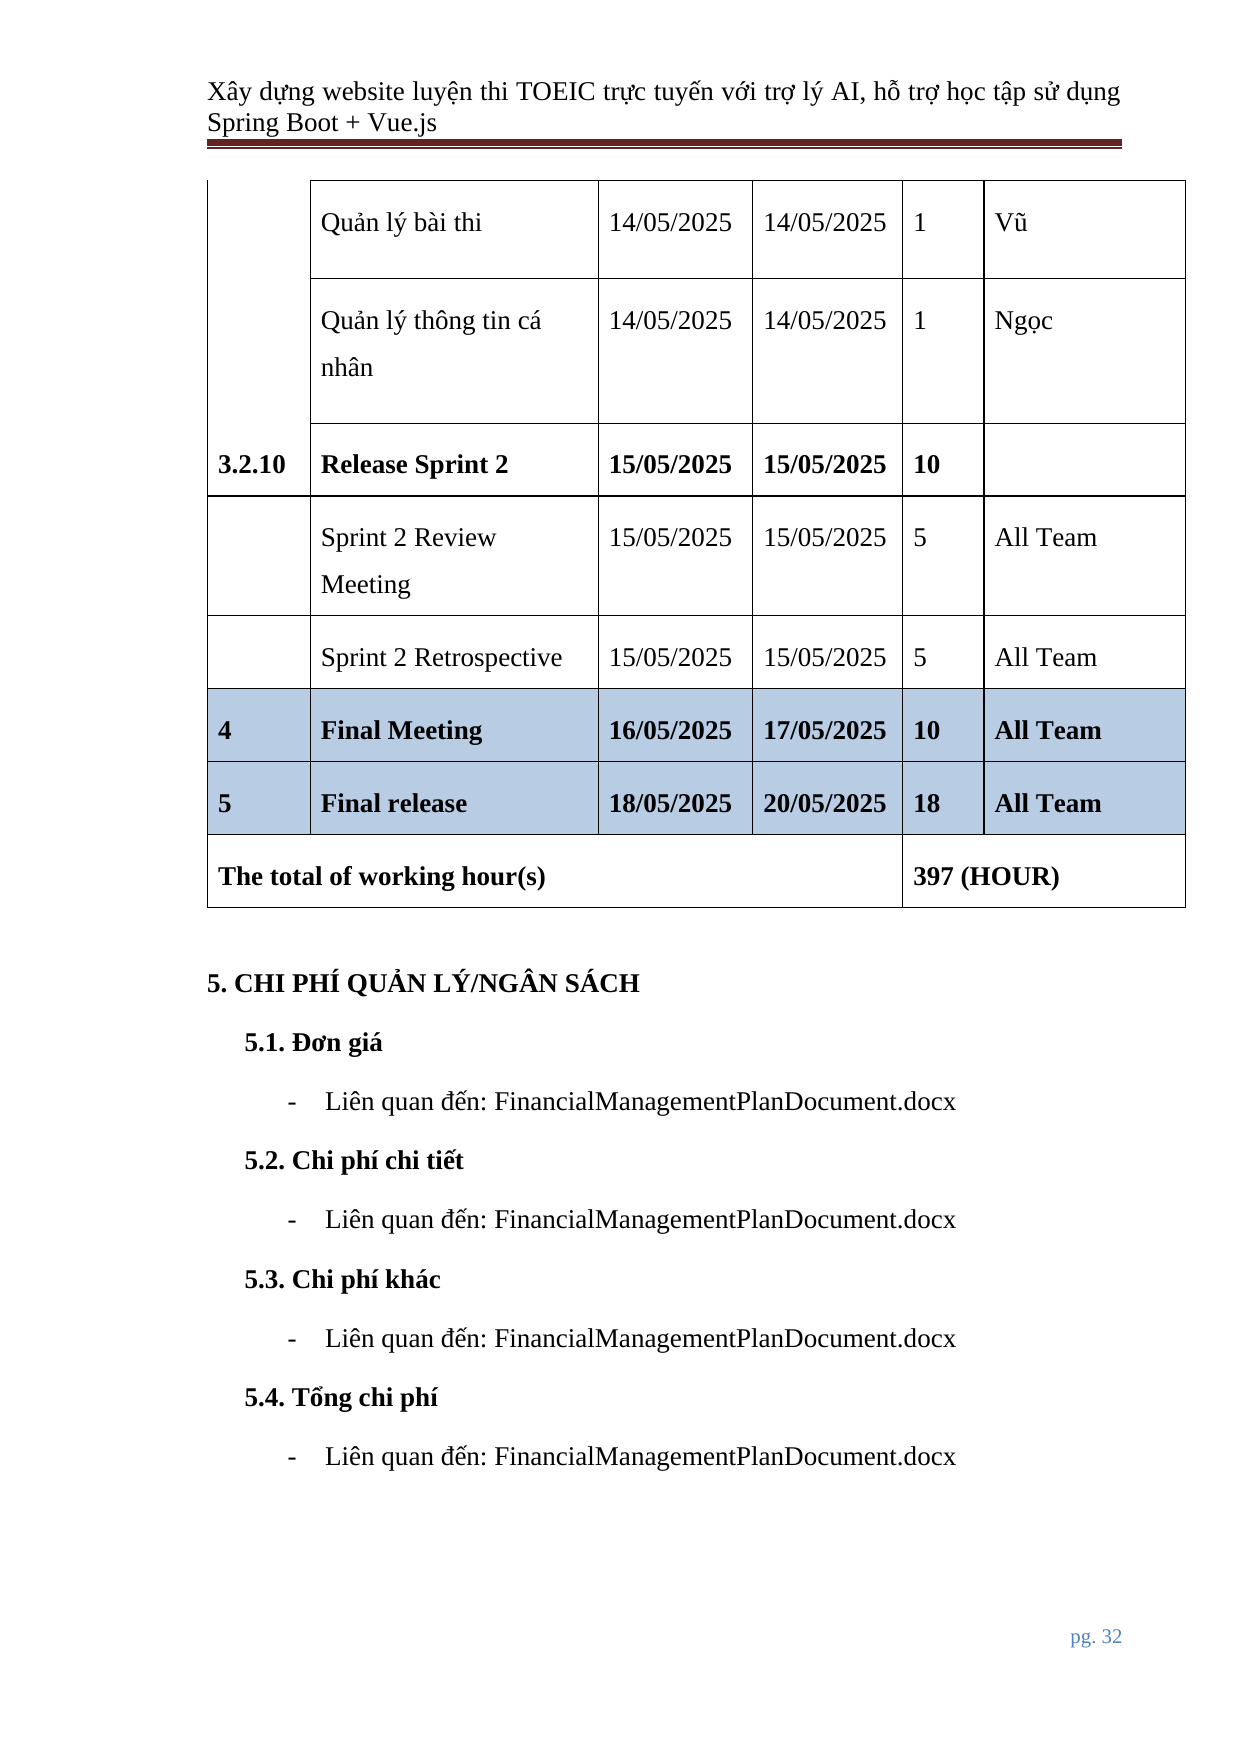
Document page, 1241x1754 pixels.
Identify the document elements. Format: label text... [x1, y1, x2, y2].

table_cell 14/05/2025 [599, 279, 752, 422]
table_cell 3.2.10 [208, 423, 310, 495]
table_cell 15/05/2025 [599, 424, 752, 495]
table_cell 5 [208, 762, 310, 834]
table_cell Sprint 2 Review Meeting [311, 497, 598, 615]
table_cell Quản lý thông tin cá nhân [311, 279, 598, 422]
table_cell Sprint 2 Retrospective [311, 616, 598, 688]
table_cell 15/05/2025 [599, 497, 752, 615]
table_cell All Team [985, 497, 1185, 615]
table_cell Final Meeting [311, 689, 598, 761]
table_cell 5 [903, 616, 983, 688]
table_cell Vũ [985, 181, 1185, 278]
table_cell Release Sprint 2 [311, 424, 598, 495]
table_cell 14/05/2025 [753, 279, 902, 422]
table_cell 14/05/2025 [599, 181, 752, 278]
table_cell [985, 424, 1185, 495]
table_cell 20/05/2025 [753, 762, 902, 834]
table_cell 397 (HOUR) [903, 835, 1185, 907]
subtitle Chi phí khác [244, 1263, 1122, 1294]
table_cell All Team [985, 689, 1185, 761]
table_cell 15/05/2025 [753, 424, 902, 495]
subtitle CHI PHÍ QUẢN LÝ/NGÂN SÁCH [207, 967, 1122, 998]
table_cell Quản lý bài thi [311, 181, 598, 278]
table_cell [208, 497, 310, 615]
subtitle Chi phí chi tiết [244, 1144, 1122, 1176]
list Liên quan đến: FinancialManagementPlanDocument.docx [287, 1204, 1122, 1235]
list Liên quan đến: FinancialManagementPlanDocument.docx [287, 1322, 1122, 1353]
table_cell 14/05/2025 [753, 181, 902, 278]
table_cell 16/05/2025 [599, 689, 752, 761]
table_cell Ngọc [985, 279, 1185, 422]
table_cell [208, 616, 310, 688]
list Liên quan đến: FinancialManagementPlanDocument.docx [287, 1085, 1122, 1116]
table_cell 10 [903, 689, 983, 761]
table_cell 10 [903, 424, 983, 495]
table_cell 17/05/2025 [753, 689, 902, 761]
table_cell 4 [208, 689, 310, 761]
subtitle Đơn giá [244, 1026, 1122, 1057]
table_cell 15/05/2025 [599, 616, 752, 688]
table_cell 15/05/2025 [753, 497, 902, 615]
table_cell Final release [311, 762, 598, 834]
table_cell The total of working hour(s) [208, 835, 902, 907]
table_cell 18 [903, 762, 983, 834]
table_cell 1 [903, 181, 983, 278]
table_cell 15/05/2025 [753, 616, 902, 688]
table_cell 18/05/2025 [599, 762, 752, 834]
table_cell 1 [903, 279, 983, 422]
table_cell All Team [985, 762, 1185, 834]
table_cell 5 [903, 497, 983, 615]
subtitle Tổng chi phí [244, 1381, 1122, 1412]
list Liên quan đến: FinancialManagementPlanDocument.docx [287, 1440, 1122, 1471]
table_cell All Team [985, 616, 1185, 688]
